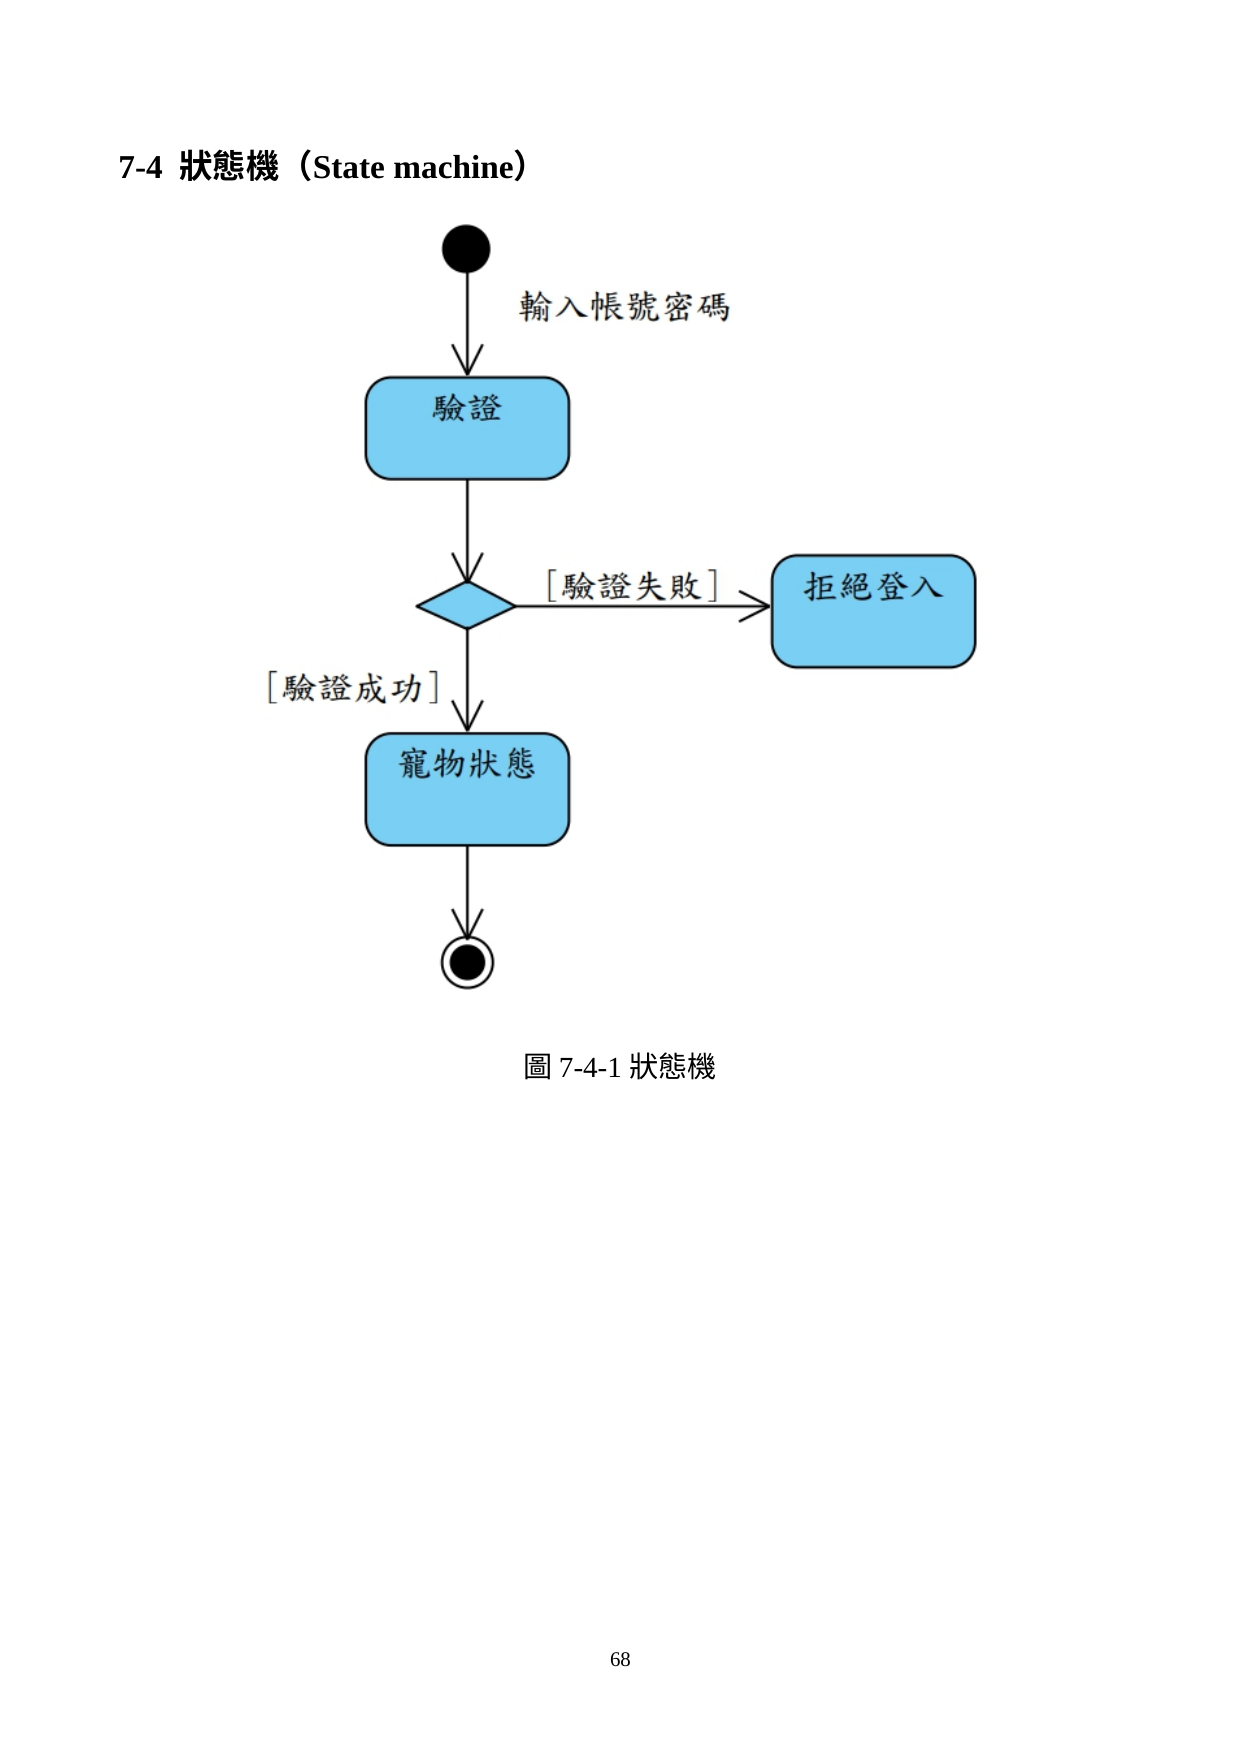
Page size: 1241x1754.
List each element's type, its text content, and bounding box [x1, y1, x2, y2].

subtitle 7-4 狀態機（State machine） [118, 127, 1122, 202]
picture [236, 202, 1004, 1016]
subtitle 圖7-4-1 狀態機 [118, 1027, 1122, 1102]
